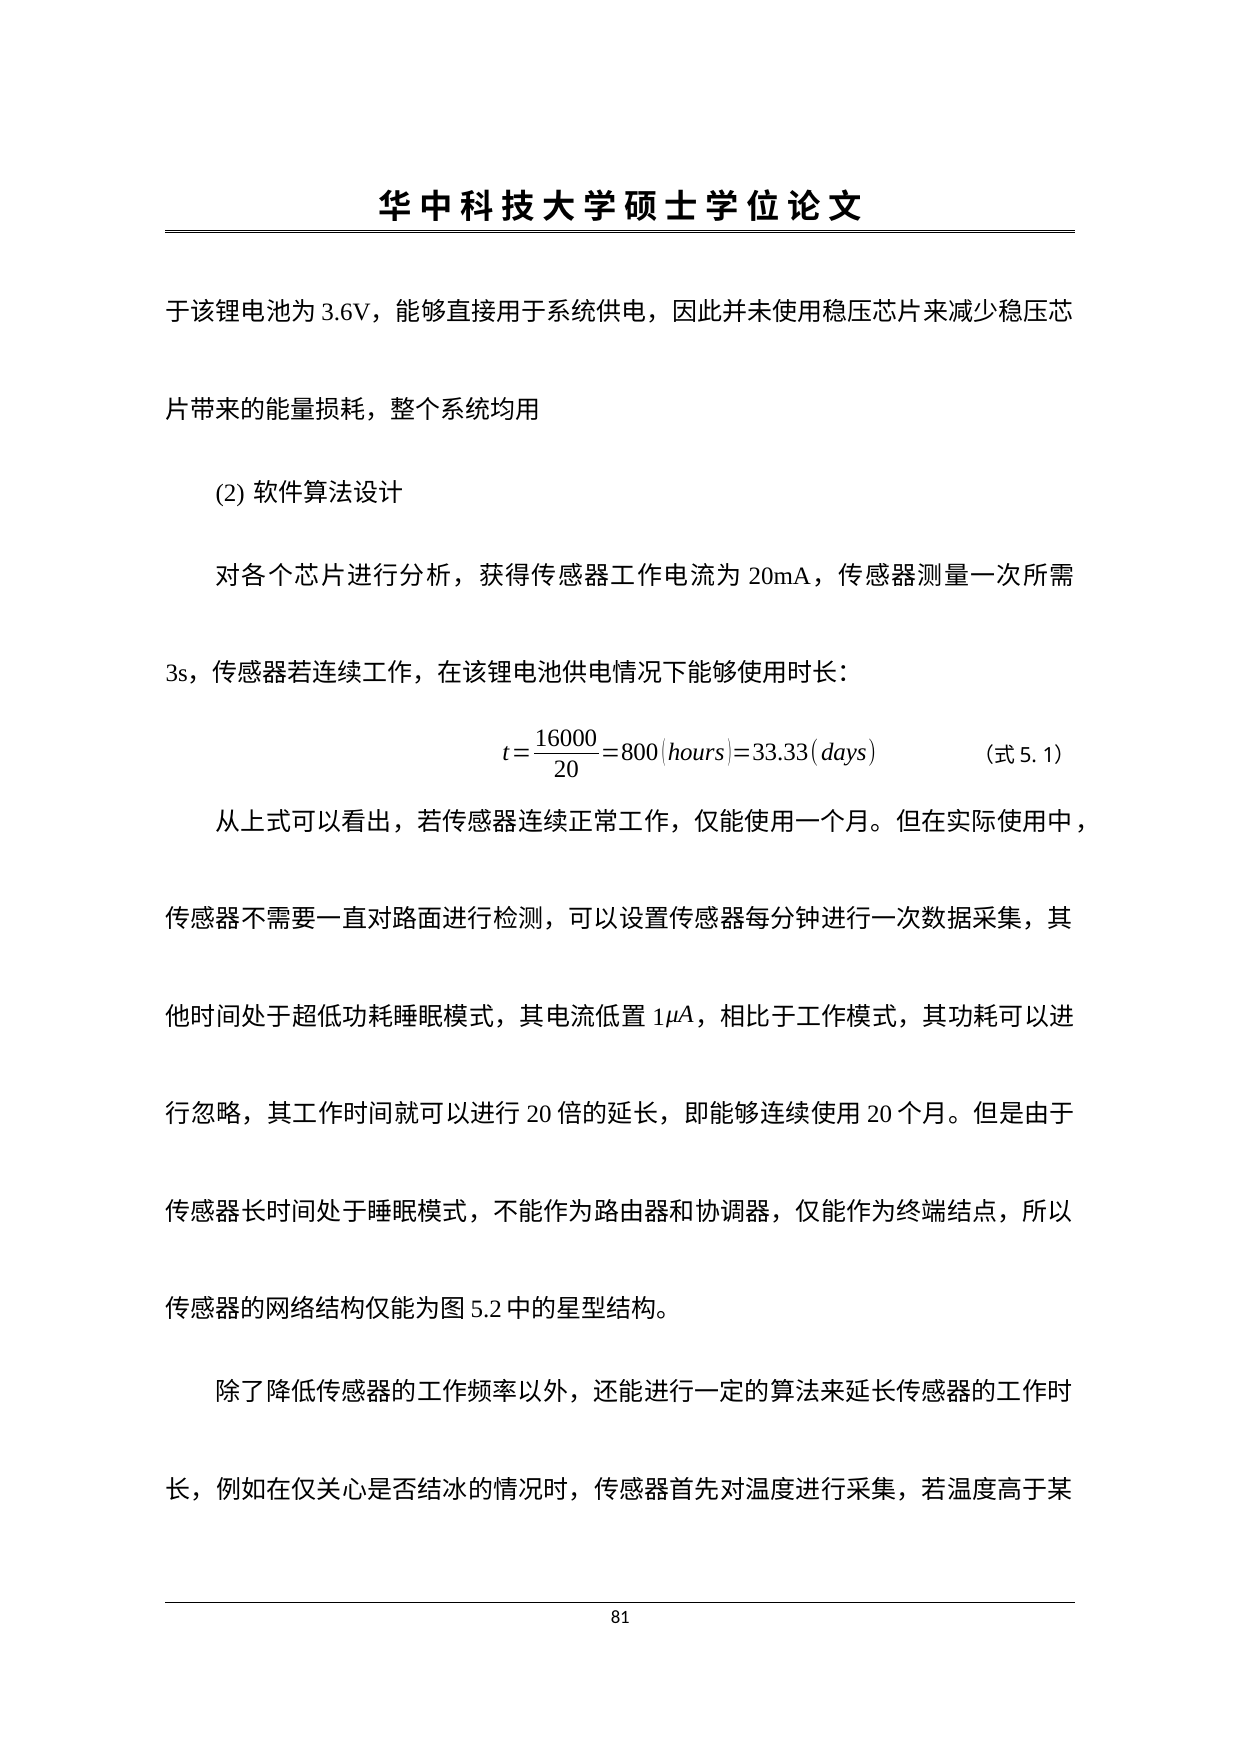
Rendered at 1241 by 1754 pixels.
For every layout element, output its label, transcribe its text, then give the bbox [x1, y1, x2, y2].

text （式5. 1） [165, 722, 1075, 787]
text 对各个芯片进行分析，获得传感器工作电流为20mA，传感器测量一次所需3s，传感器若连续工作，在该锂电池供电情况下能够使用时长： [165, 541, 1075, 703]
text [165, 1357, 1075, 1520]
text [165, 277, 1075, 440]
text 从上式可以看出，若传感器连续正常工作，仅能使用一个月。但在实际使用中，传感器不需要一直对路面进行检测，可以设置传感器每分钟进行一次数据采集，其他时间处于超低功耗睡眠模式，其电流低置1，相比于工作模式，其功耗可以进行忽略，其工作时间就可以进行20倍的延长，即能够连续使用20个月。但是由于传感器长时间处于睡眠模式，不能作为路由器和协调器，仅能作为终端结点，所以传感器的网络结构仅能为图5.2中的星型结构。 [165, 787, 1075, 1339]
list 软件算法设计 [215, 458, 1075, 523]
